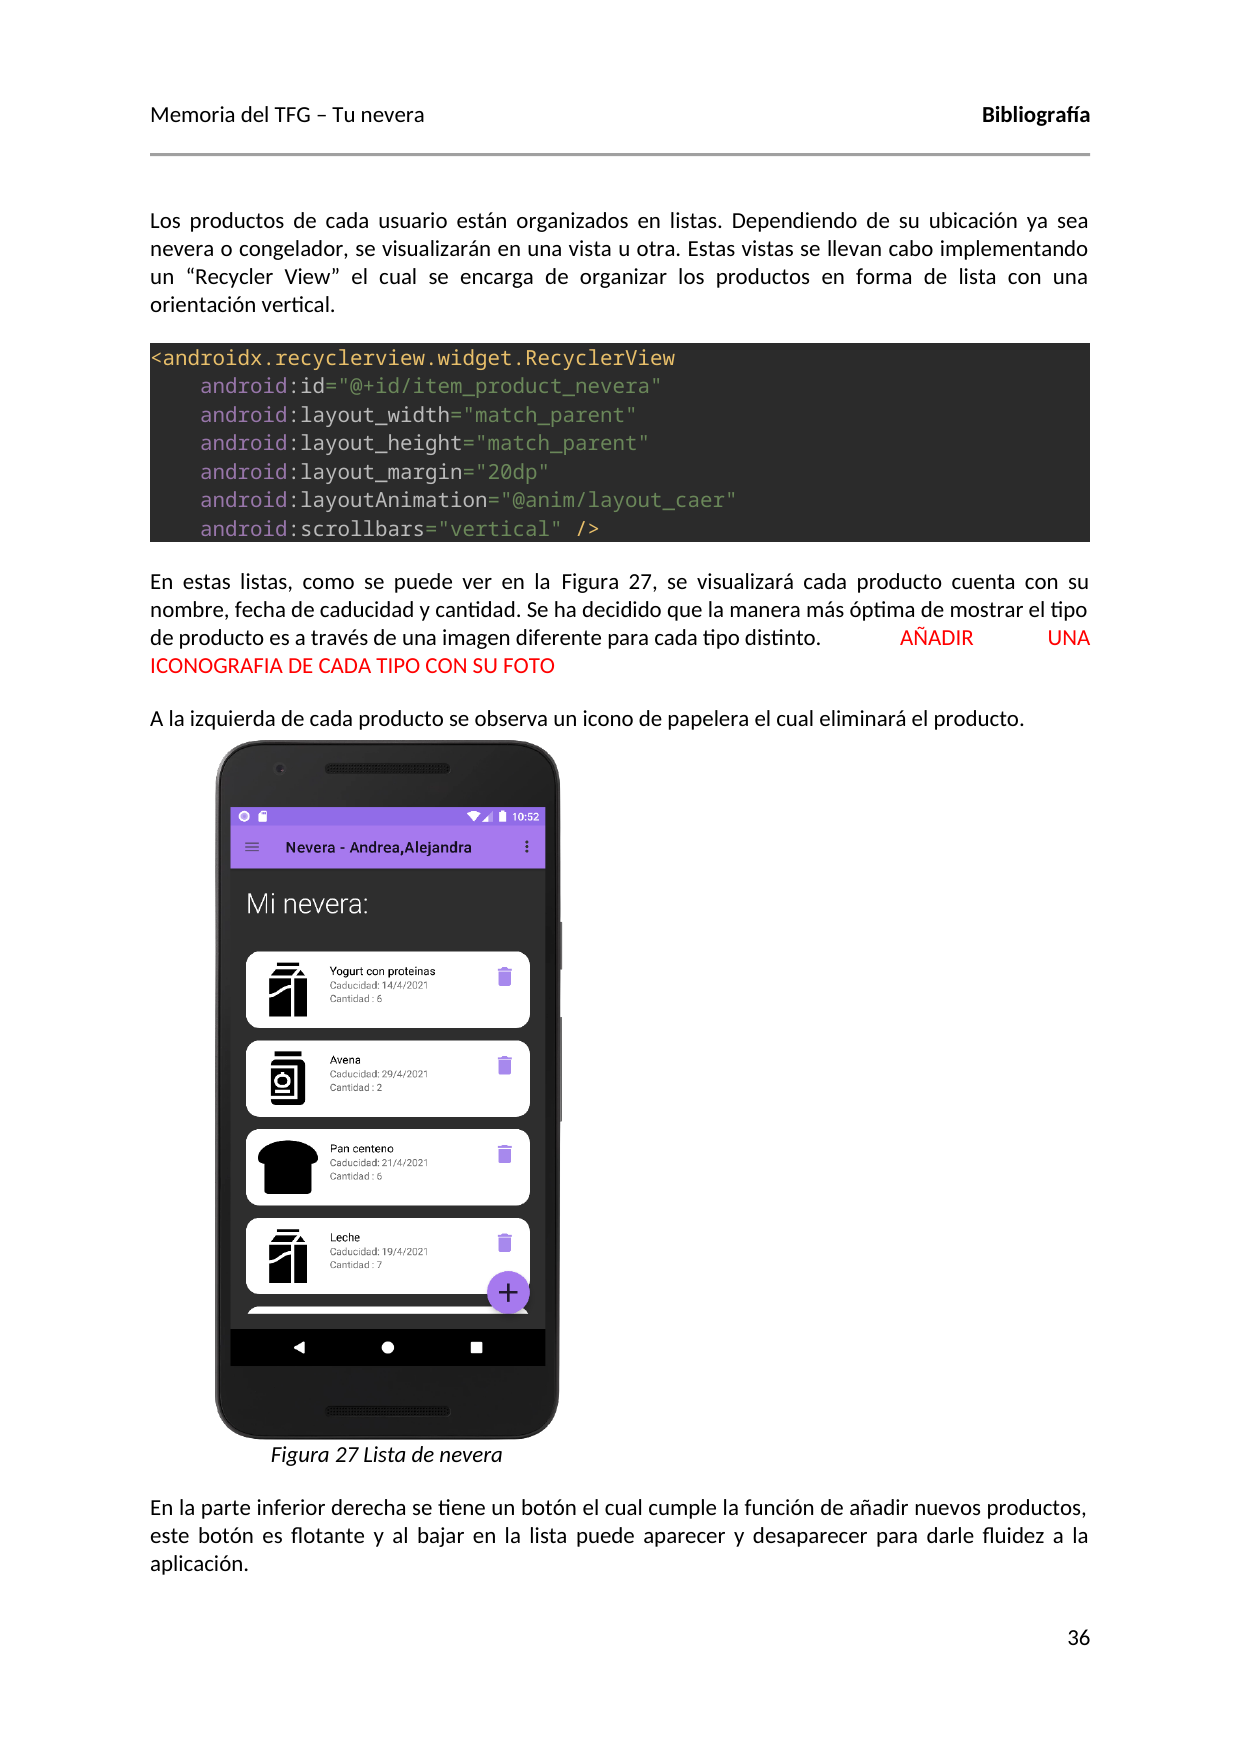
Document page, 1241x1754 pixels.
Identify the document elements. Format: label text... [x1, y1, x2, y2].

text A la izquierda de cada producto se observa un icono de papelera el cual eliminará el producto. [150, 704, 1090, 732]
text En estas listas, como se puede ver en la Figura 27, se visualizará cada producto cuenta con su nombre, fecha de caducidad y cantidad. Se ha decidido que la manera más óptima de mostrar el tipo de producto es a través de una imagen diferente para cada tipo distinto. AÑADIR UNA ICONOGRAFIA DE CADA TIPO CON SU FOTO [150, 567, 1090, 679]
text Los productos de cada usuario están organizados en listas. Dependiendo de su ubicación ya sea nevera o congelador, se visualizarán en una vista u otra. Estas vistas se llevan cabo implementando un “Recycler View” el cual se encarga de organizar los productos en forma de lista con una orientación vertical. [150, 206, 1090, 318]
text <androidx.recyclerview.widget.RecyclerView android:id="@+id/item_product_nevera" android:layout_width="match_parent" android:layout_height="match_parent" android:layout_margin="20dp" android:layoutAnimation="@anim/layout_caer" android:scrollbars="vertical" /> [150, 343, 1090, 542]
picture [215, 740, 563, 1440]
